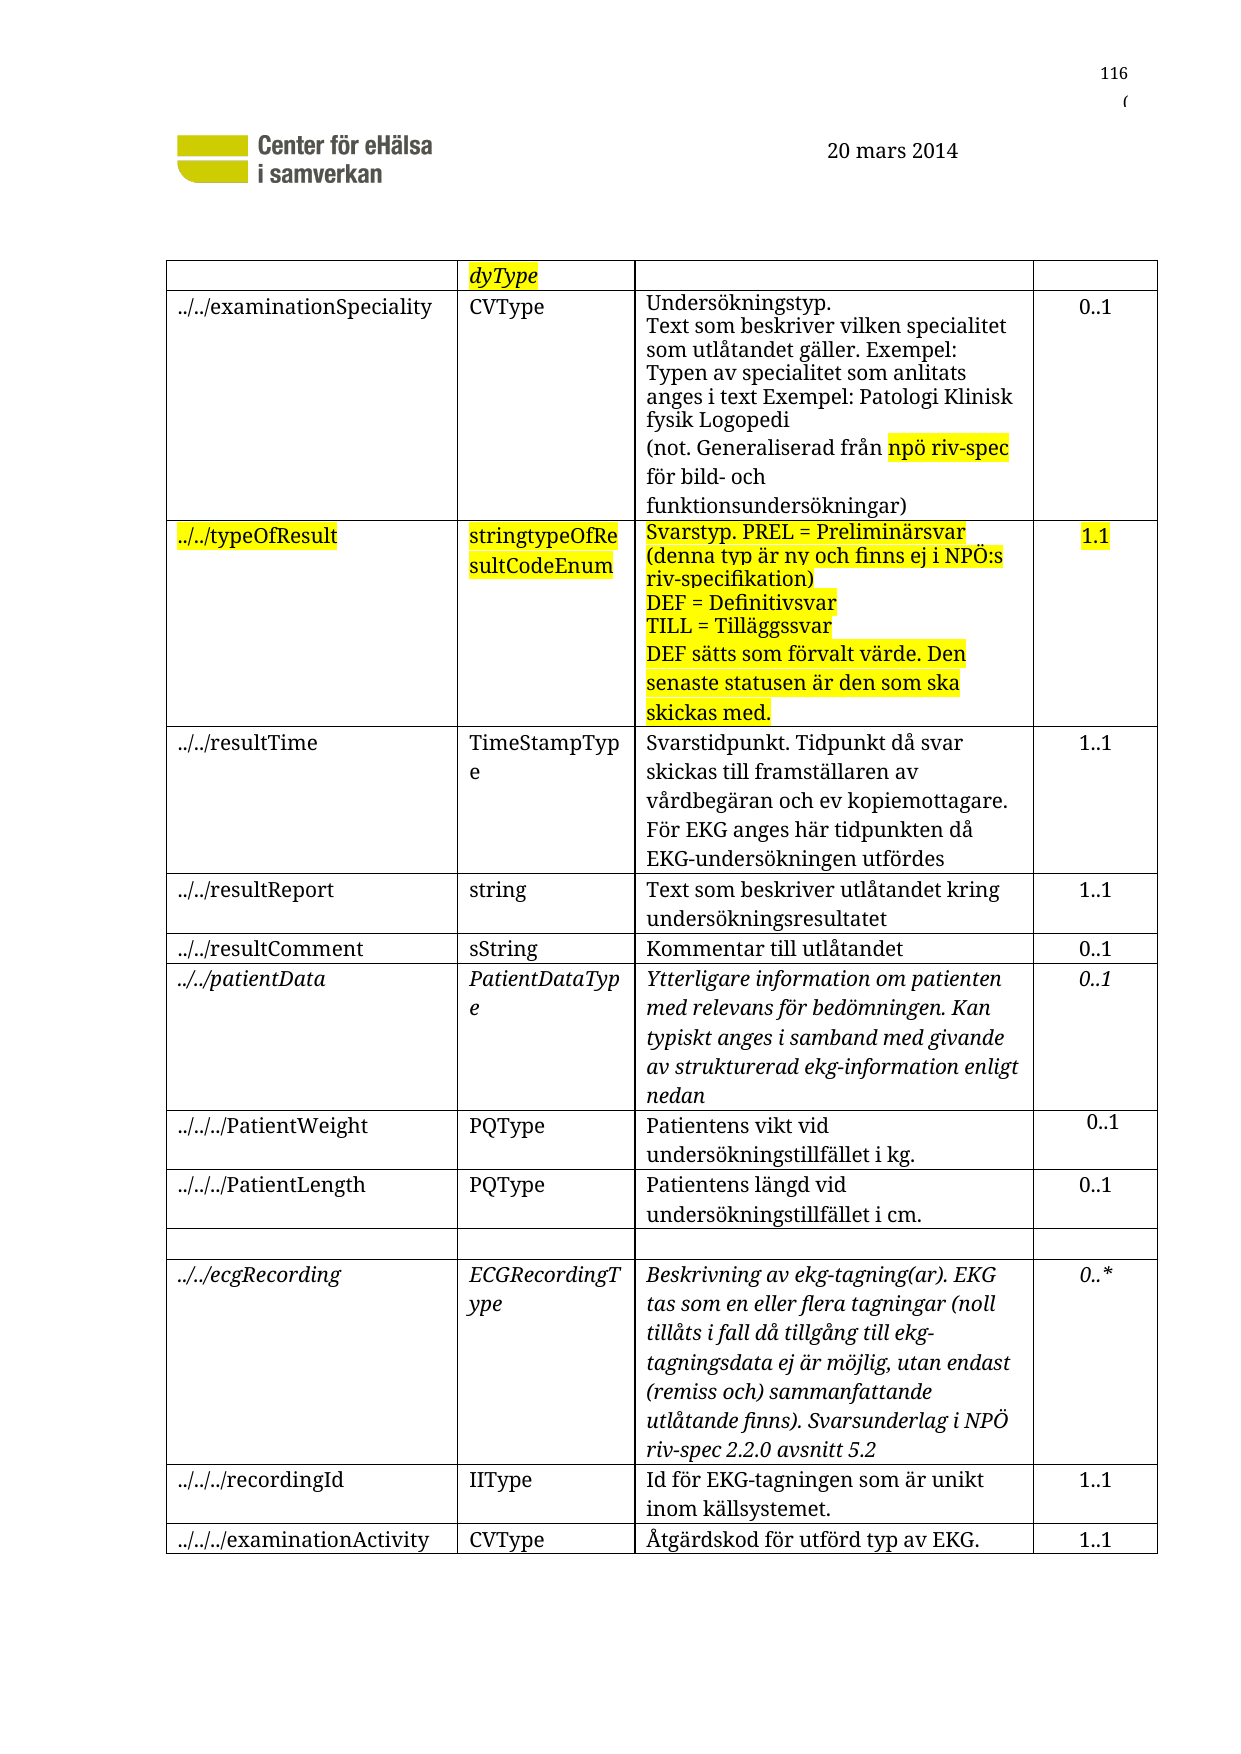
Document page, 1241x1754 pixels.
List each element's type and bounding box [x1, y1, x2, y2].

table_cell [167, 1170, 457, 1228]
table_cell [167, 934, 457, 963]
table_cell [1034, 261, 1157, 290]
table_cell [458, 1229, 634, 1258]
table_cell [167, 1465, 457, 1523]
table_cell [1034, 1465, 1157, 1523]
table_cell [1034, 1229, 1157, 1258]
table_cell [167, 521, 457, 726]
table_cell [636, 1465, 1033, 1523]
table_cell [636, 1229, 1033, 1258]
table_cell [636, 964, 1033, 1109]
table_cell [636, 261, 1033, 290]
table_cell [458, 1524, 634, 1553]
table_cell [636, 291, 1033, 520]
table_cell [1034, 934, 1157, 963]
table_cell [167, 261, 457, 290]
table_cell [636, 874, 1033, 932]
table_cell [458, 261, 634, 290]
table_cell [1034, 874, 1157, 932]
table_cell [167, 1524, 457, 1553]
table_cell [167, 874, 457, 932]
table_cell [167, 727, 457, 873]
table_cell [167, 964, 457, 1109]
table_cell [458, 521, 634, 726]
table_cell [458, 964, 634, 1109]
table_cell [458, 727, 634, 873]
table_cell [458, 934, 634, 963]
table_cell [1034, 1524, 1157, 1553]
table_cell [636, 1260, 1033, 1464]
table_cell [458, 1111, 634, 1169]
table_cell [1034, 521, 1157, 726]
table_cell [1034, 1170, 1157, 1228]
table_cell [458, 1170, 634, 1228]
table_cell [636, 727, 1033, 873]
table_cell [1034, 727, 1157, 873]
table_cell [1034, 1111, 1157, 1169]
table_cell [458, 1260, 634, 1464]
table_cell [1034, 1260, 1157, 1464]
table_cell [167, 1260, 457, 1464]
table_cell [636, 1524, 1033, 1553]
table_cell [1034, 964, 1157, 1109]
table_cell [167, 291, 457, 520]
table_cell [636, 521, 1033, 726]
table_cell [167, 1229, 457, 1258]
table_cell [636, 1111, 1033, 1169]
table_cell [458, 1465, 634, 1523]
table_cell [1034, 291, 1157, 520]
picture [177, 135, 432, 183]
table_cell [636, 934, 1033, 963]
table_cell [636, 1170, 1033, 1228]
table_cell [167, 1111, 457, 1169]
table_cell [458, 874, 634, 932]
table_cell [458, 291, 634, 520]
